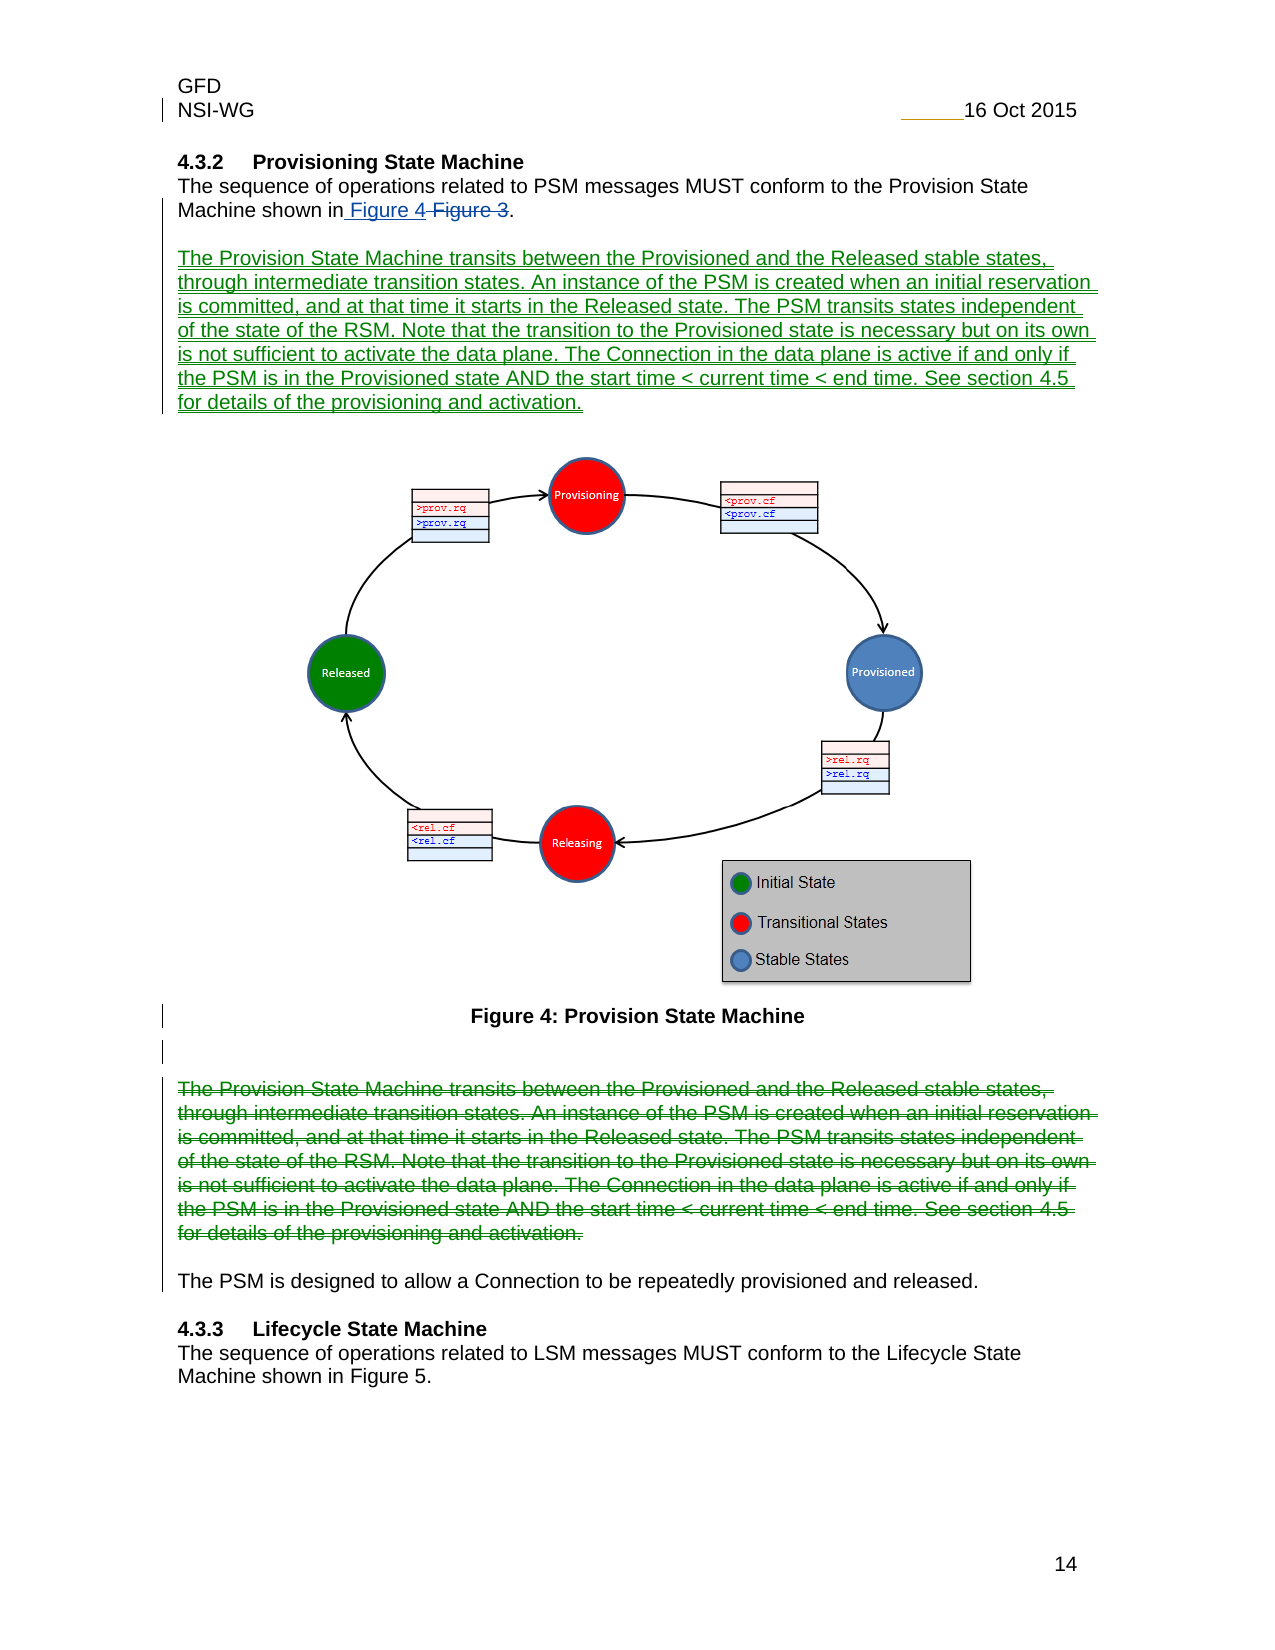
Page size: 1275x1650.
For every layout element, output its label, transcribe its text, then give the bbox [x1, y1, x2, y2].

text 4.5 [177, 246, 1098, 290]
text The PSM is designed to allow a Connection to be repeatedly provisioned and released. [177, 1268, 1098, 1292]
subtitle Lifecycle State Machine [177, 1316, 1098, 1340]
picture [289, 437, 986, 992]
subtitle Provisioning State Machine [177, 150, 1098, 174]
text Figure 4: Provision State Machine [177, 1004, 1098, 1028]
text 4.5 [177, 294, 1098, 413]
text The sequence of operations related to PSM messages MUST conform to the Provision State Machine shown in. [177, 174, 1098, 222]
text The sequence of operations related to LSM messages MUST conform to the Lifecycle State Machine shown in Figure 5. [177, 1340, 1098, 1388]
